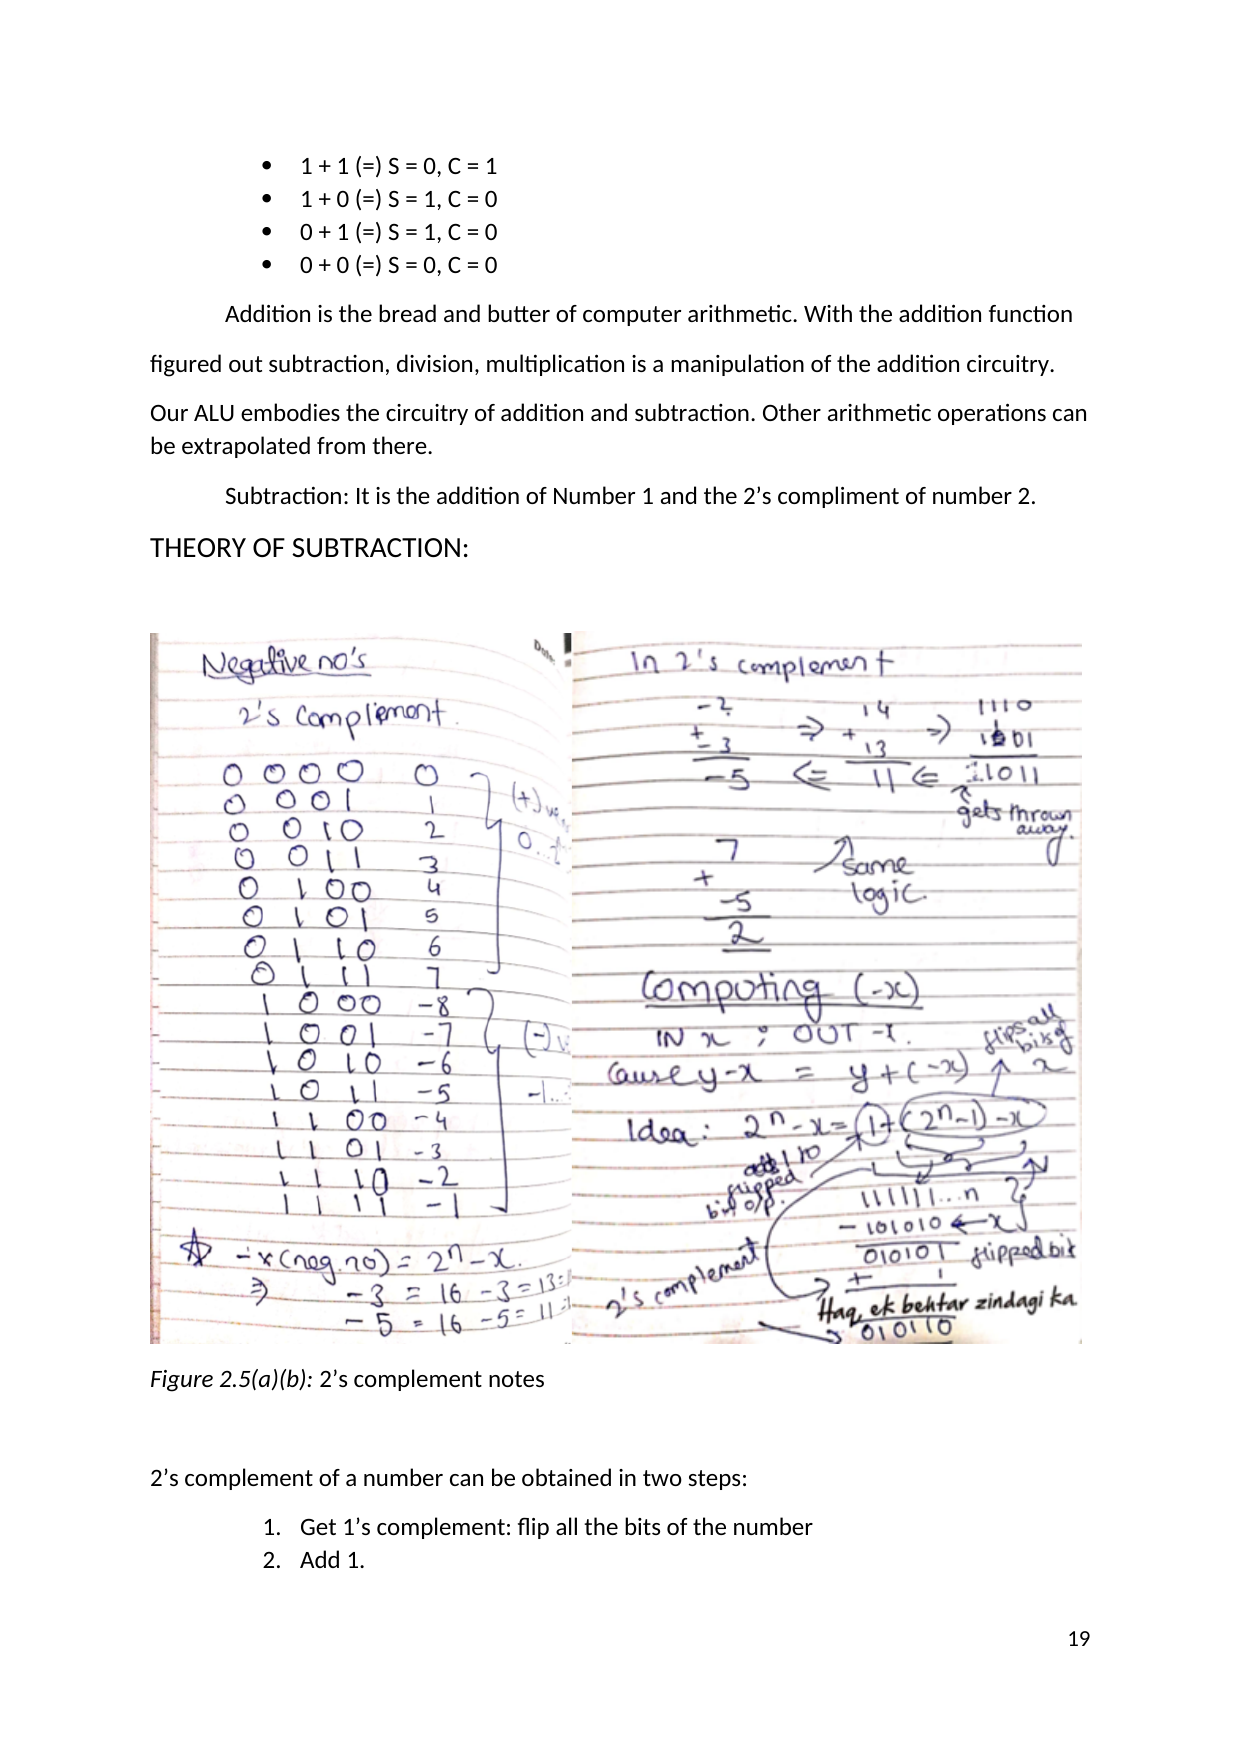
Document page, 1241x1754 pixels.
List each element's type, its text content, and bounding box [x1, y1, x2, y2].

list Add 1. [262, 1544, 1090, 1575]
list 1 + 1 (=) S = 0, C = 1 [262, 150, 1090, 181]
text Subtraction: It is the addition of Number 1 and the 2’s compliment of number 2. [150, 480, 1090, 511]
text 2’s complement of a number can be obtained in two steps: [150, 1462, 1090, 1492]
list 0 + 0 (=) S = 0, C = 0 [262, 249, 1090, 279]
picture [150, 631, 1082, 1344]
text figured out subtraction, division, multiplication is a manipulation of the addition circuitry. [150, 348, 1090, 378]
list 1 + 0 (=) S = 1, C = 0 [262, 183, 1090, 213]
text Our ALU embodies the circuitry of addition and subtraction. Other arithmetic operations can be extrapolated from there. [150, 397, 1090, 461]
list Get 1’s complement: flip all the bits of the number [262, 1511, 1090, 1542]
list 0 + 1 (=) S = 1, C = 0 [262, 216, 1090, 246]
text Figure 2.5(a)(b): 2’s complement notes [150, 1363, 1090, 1393]
text Addition is the bread and butter of computer arithmetic. With the addition function [150, 298, 1090, 329]
text THEORY OF SUBTRACTION: [150, 529, 1090, 565]
